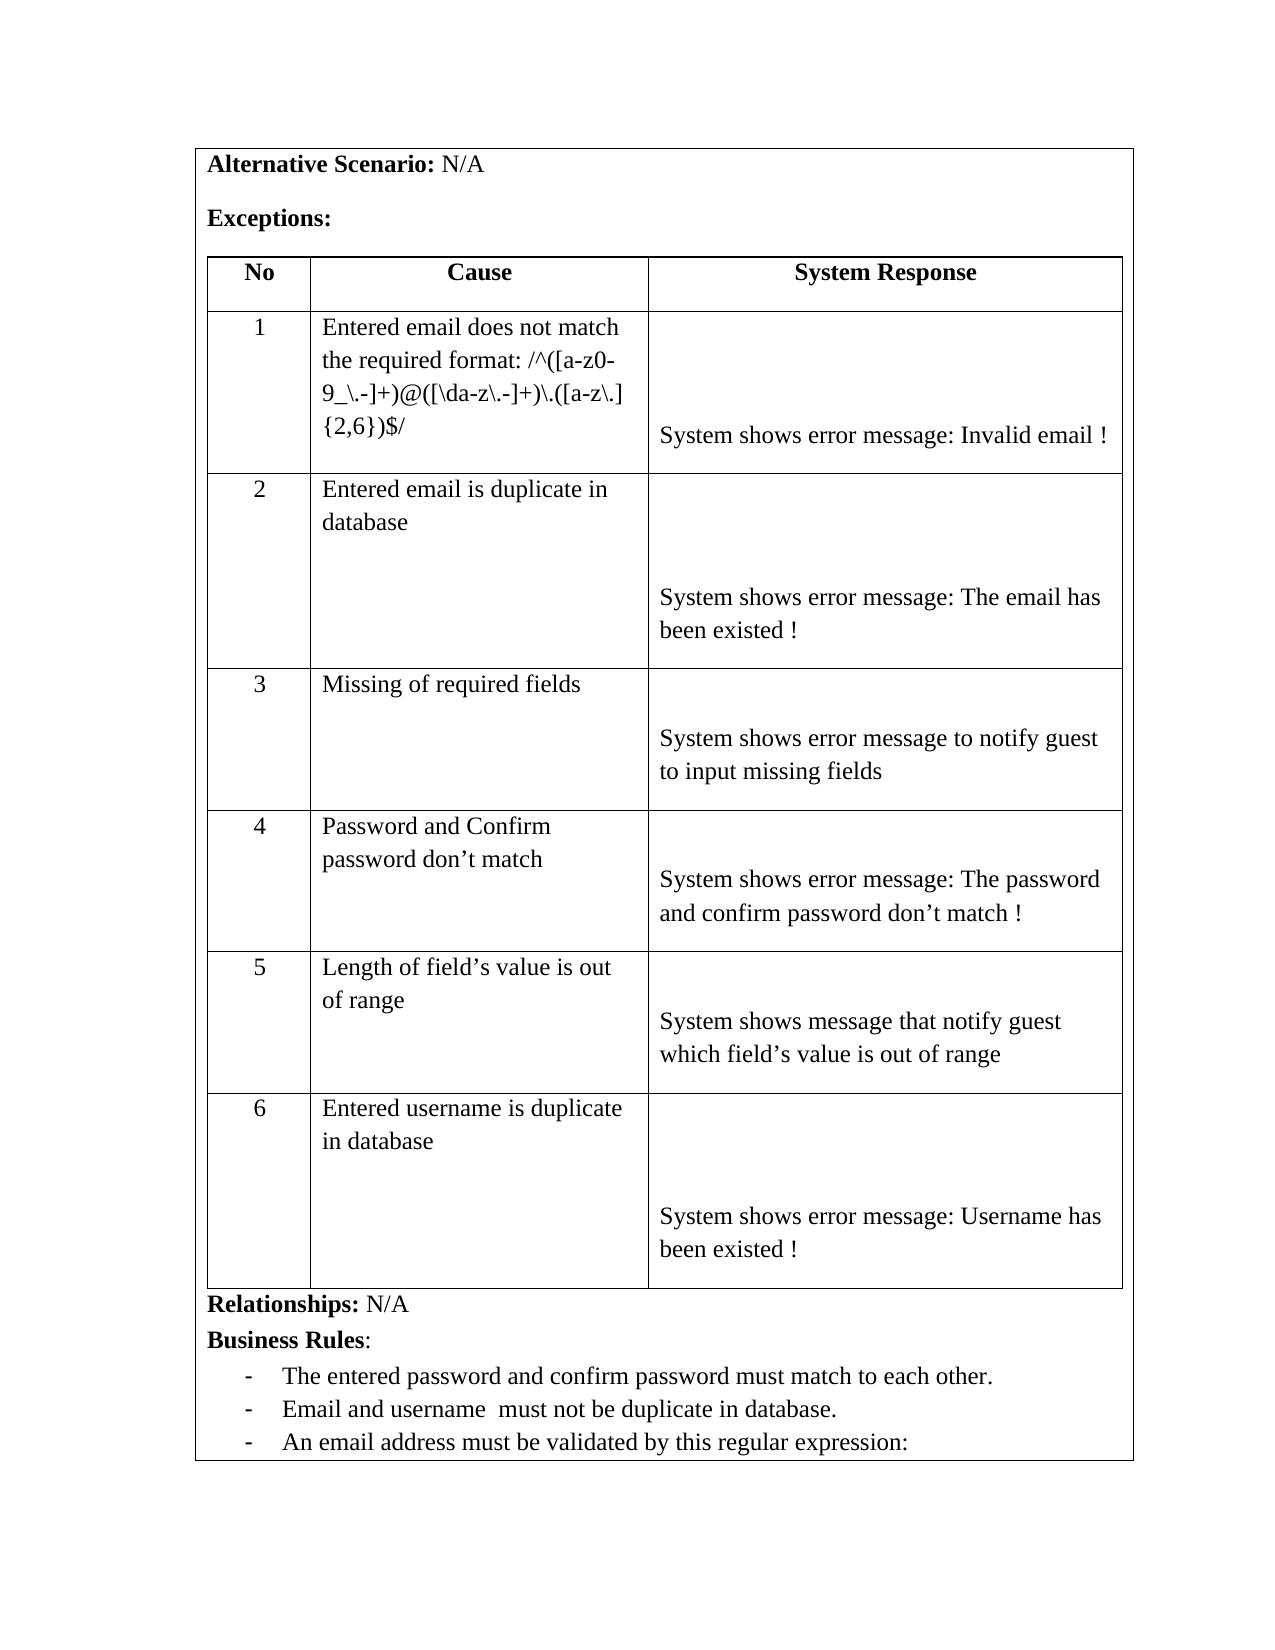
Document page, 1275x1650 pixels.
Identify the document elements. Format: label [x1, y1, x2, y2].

table_cell [196, 149, 1133, 1460]
